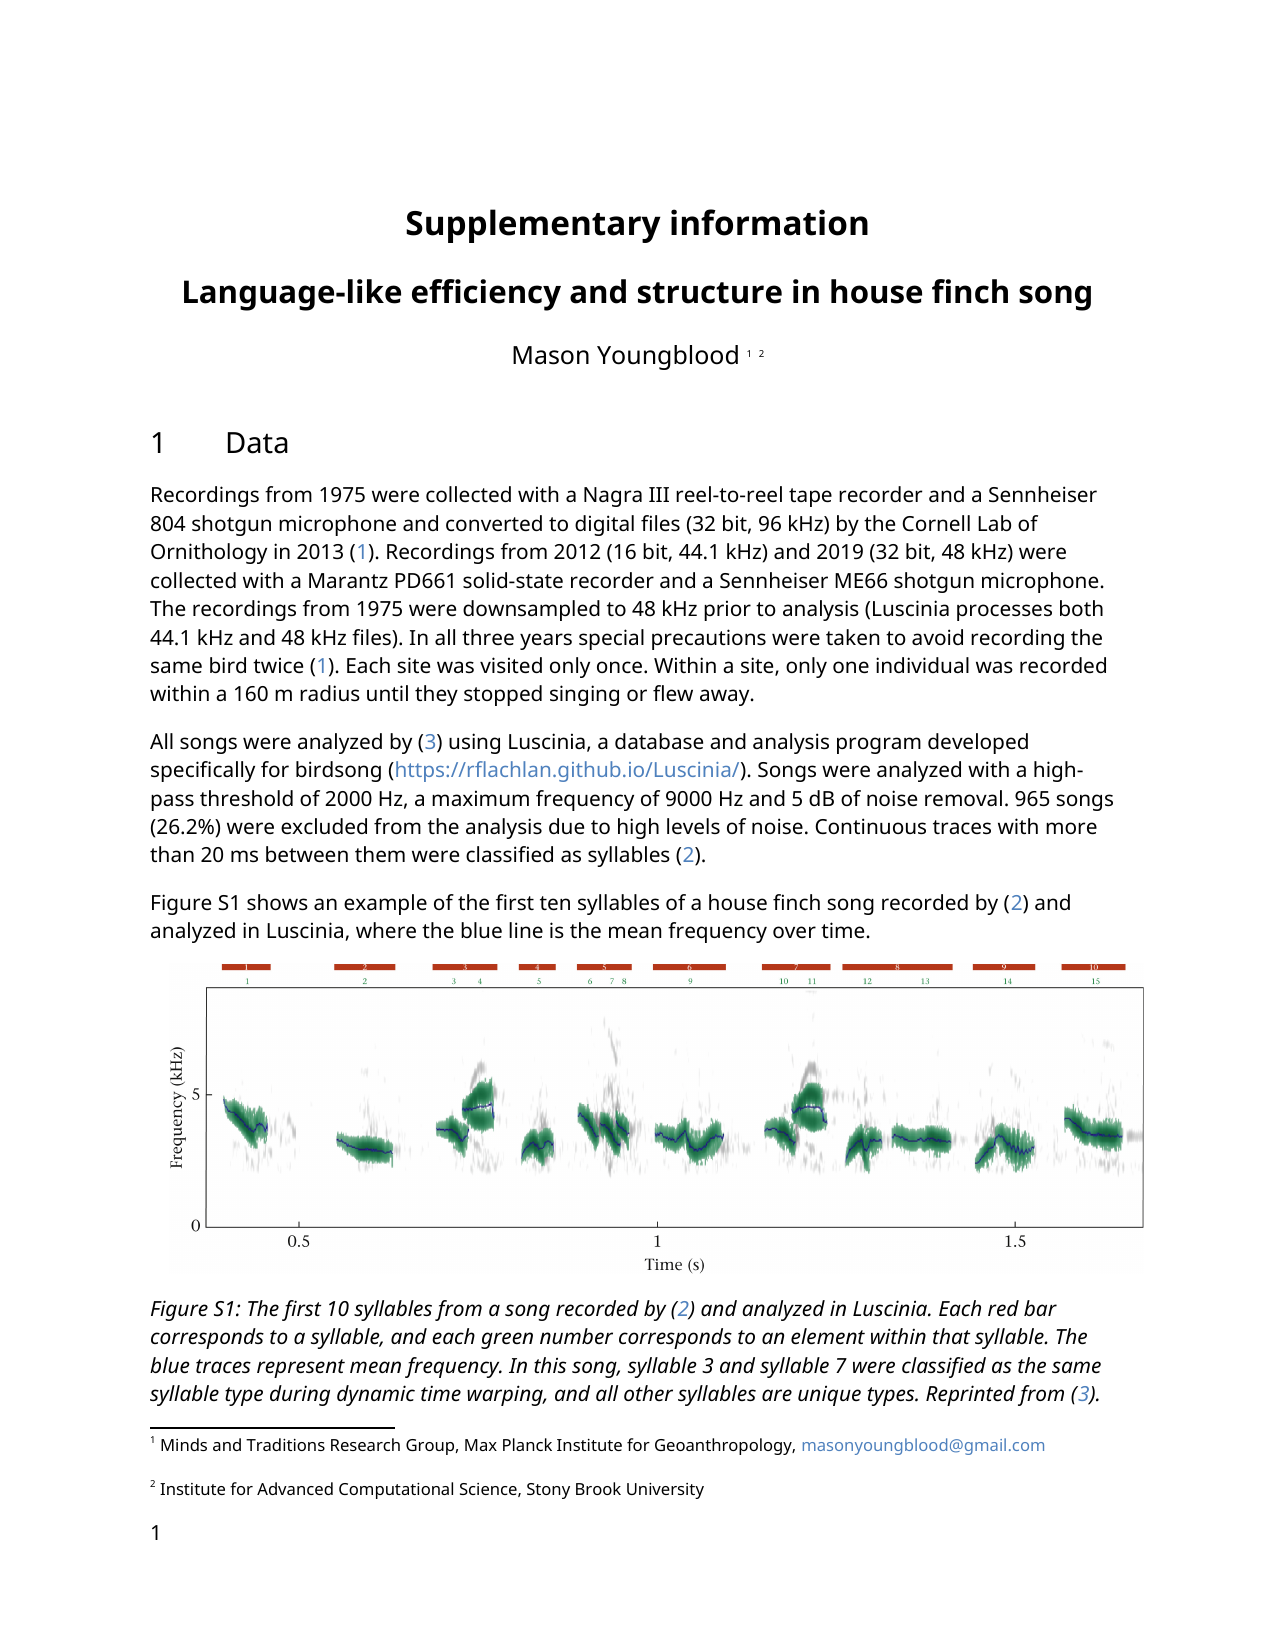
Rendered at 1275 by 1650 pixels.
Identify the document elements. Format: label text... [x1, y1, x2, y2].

text Recordings from 1975 were collected with a Nagra III reel-to-reel tape recorder and a Sennheiser 804 shotgun microphone and converted to digital files (32 bit, 96 kHz) by the Cornell Lab of Ornithology in 2013 (1). Recordings from 2012 (16 bit, 44.1 kHz) and 2019 (32 bit, 48 kHz) were collected with a Marantz PD661 solid-state recorder and a Sennheiser ME66 shotgun microphone. The recordings from 1975 were downsampled to 48 kHz prior to analysis (Luscinia processes both 44.1 kHz and 48 kHz files). In all three years special precautions were taken to avoid recording the same bird twice (1). Each site was visited only once. Within a site, only one individual was recorded within a 160 m radius until they stopped singing or flew away. [150, 481, 1125, 708]
text All songs were analyzed by (3) using Luscinia, a database and analysis program developed specifically for birdsong (https://rflachlan.github.io/Luscinia/). Songs were analyzed with a high-pass threshold of 2000 Hz, a maximum frequency of 9000 Hz and 5 dB of noise removal. 965 songs (26.2%) were excluded from the analysis due to high levels of noise. Continuous traces with more than 20 ms between them were classified as syllables (2). [150, 727, 1125, 869]
text Figure S1: The first 10 syllables from a song recorded by (2) and analyzed in Luscinia. Each red bar corresponds to a syllable, and each green number corresponds to an element within that syllable. The blue traces represent mean frequency. In this song, syllable 3 and syllable 7 were classified as the same syllable type during dynamic time warping, and all other syllables are unique types. Reprinted from (3). [150, 1294, 1125, 1408]
text Figure S1 shows an example of the first ten syllables of a house finch song recorded by (2) and analyzed in Luscinia, where the blue line is the mean frequency over time. [150, 888, 1125, 944]
picture [168, 963, 1144, 1274]
text Mason Youngblood [150, 338, 1125, 372]
subtitle 1 Data [150, 422, 1125, 462]
subtitle Language-like efficiency and structure in house finch song [150, 270, 1125, 313]
title Supplementary information [150, 200, 1125, 245]
